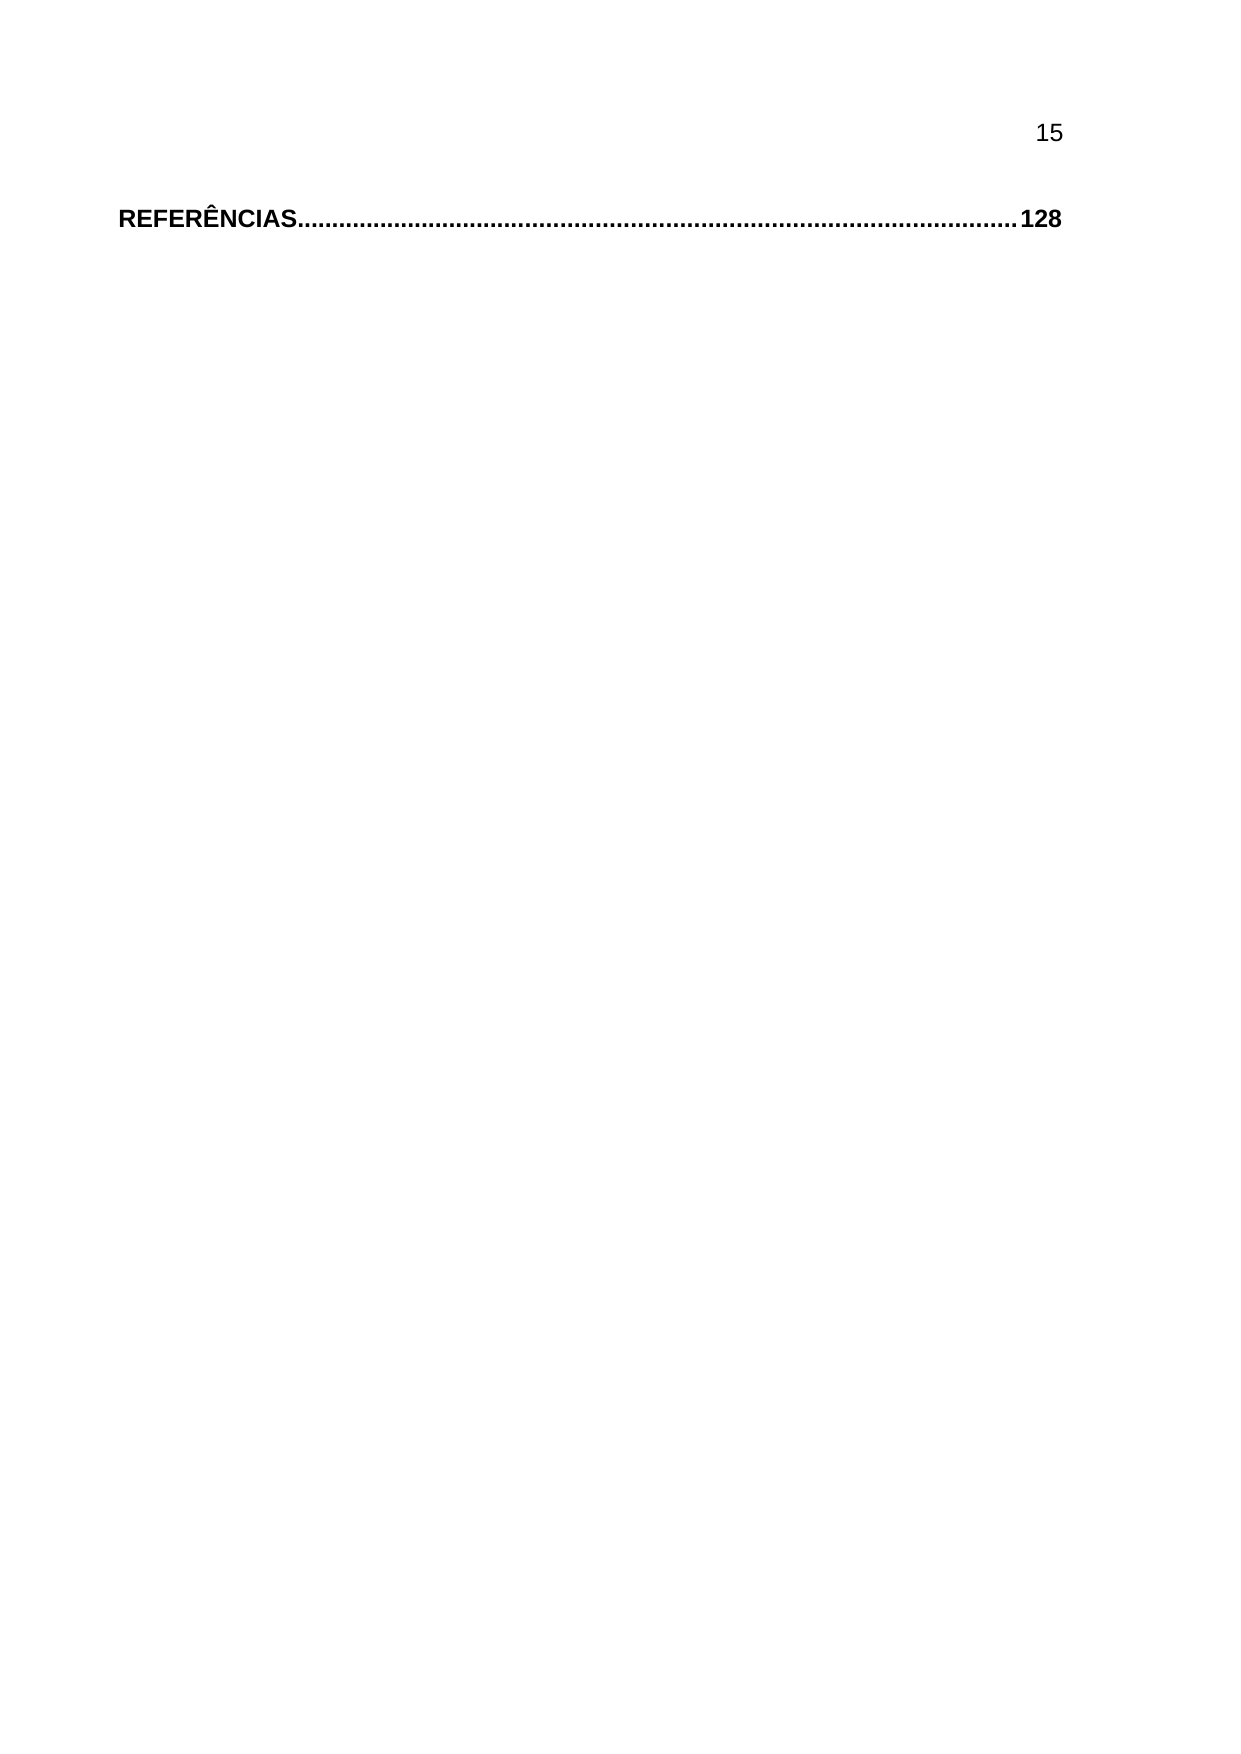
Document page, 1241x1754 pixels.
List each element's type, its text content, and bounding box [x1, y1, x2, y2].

text REFERÊNCIAS 128 [118, 204, 1063, 233]
